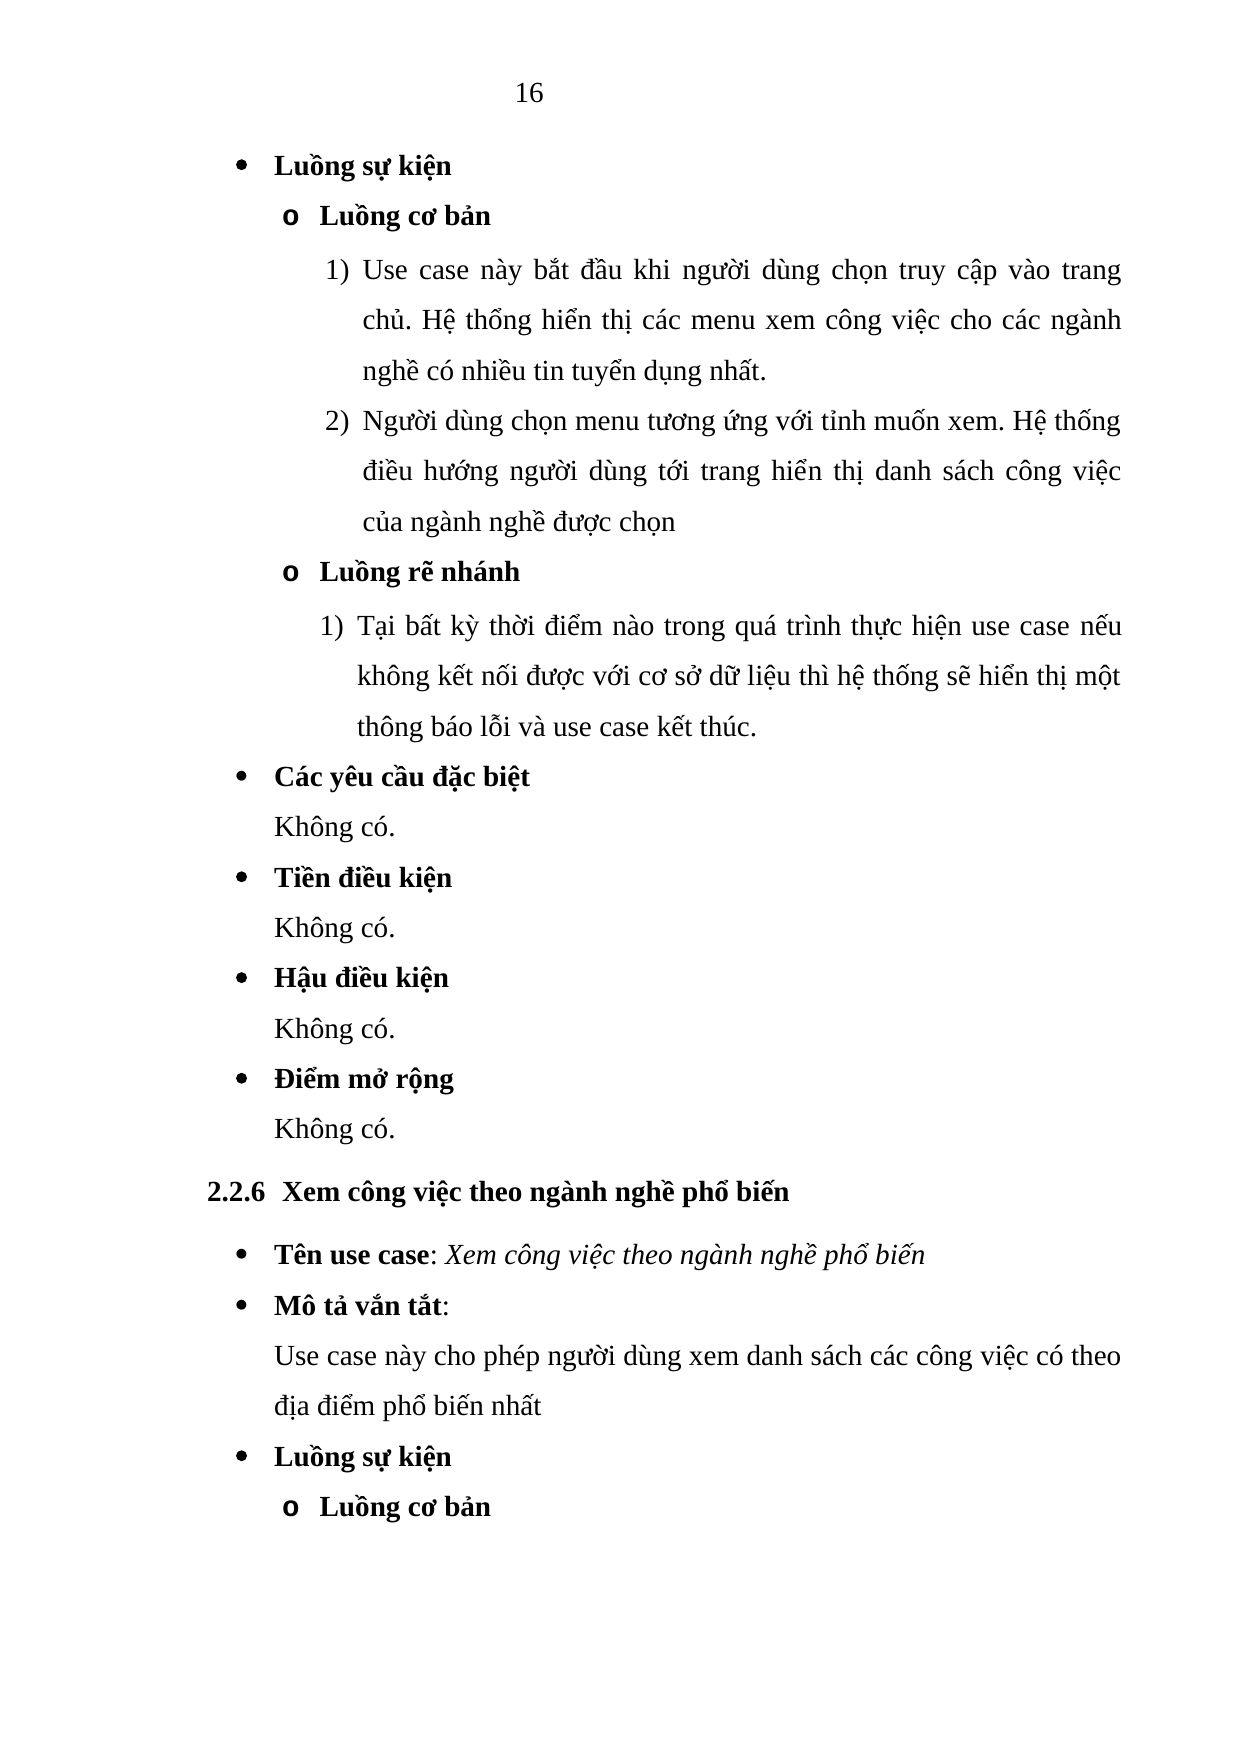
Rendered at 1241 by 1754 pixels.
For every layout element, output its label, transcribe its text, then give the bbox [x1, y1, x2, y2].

list Use case này cho phép người dùng xem danh sách các công việc có theo địa điểm phổ biến nhất [274, 1338, 1122, 1422]
list Tại bất kỳ thời điểm nào trong quá trình thực hiện use case nếu không kết nối được với cơ sở dữ liệu thì hệ thống sẽ hiển thị một thông báo lỗi và use case kết thúc. [319, 608, 1122, 742]
list Luồng rẽ nhánh [282, 554, 1122, 590]
list Không có. [274, 1112, 1122, 1145]
list Tiền điều kiện [236, 860, 1122, 893]
list Luồng sự kiện [236, 1439, 1122, 1472]
list Tên use case: Xem công việc theo ngành nghề phổ biến [236, 1237, 1122, 1271]
list Không có. [274, 910, 1122, 944]
list Các yêu cầu đặc biệt [236, 759, 1122, 793]
list Không có. [274, 809, 1122, 843]
subtitle Xem công việc theo ngành nghề phổ biến [207, 1174, 1122, 1208]
list Use case này bắt đầu khi người dùng chọn truy cập vào trang chủ. Hệ thổng hiển thị các menu xem công việc cho các ngành nghề có nhiều tin tuyển dụng nhất. [325, 252, 1122, 386]
list Luồng cơ bản [282, 198, 1122, 234]
list Luồng sự kiện [236, 148, 1122, 181]
list Người dùng chọn menu tương ứng với tỉnh muốn xem. Hệ thống điều hướng người dùng tới trang hiển thị danh sách công việc của ngành nghề được chọn [325, 403, 1122, 537]
list Luồng cơ bản [282, 1489, 1122, 1525]
list Mô tả vắn tắt: [236, 1288, 1122, 1321]
list Điểm mở rộng [236, 1061, 1122, 1095]
list Hậu điều kiện [236, 961, 1122, 994]
list Không có. [274, 1011, 1122, 1044]
